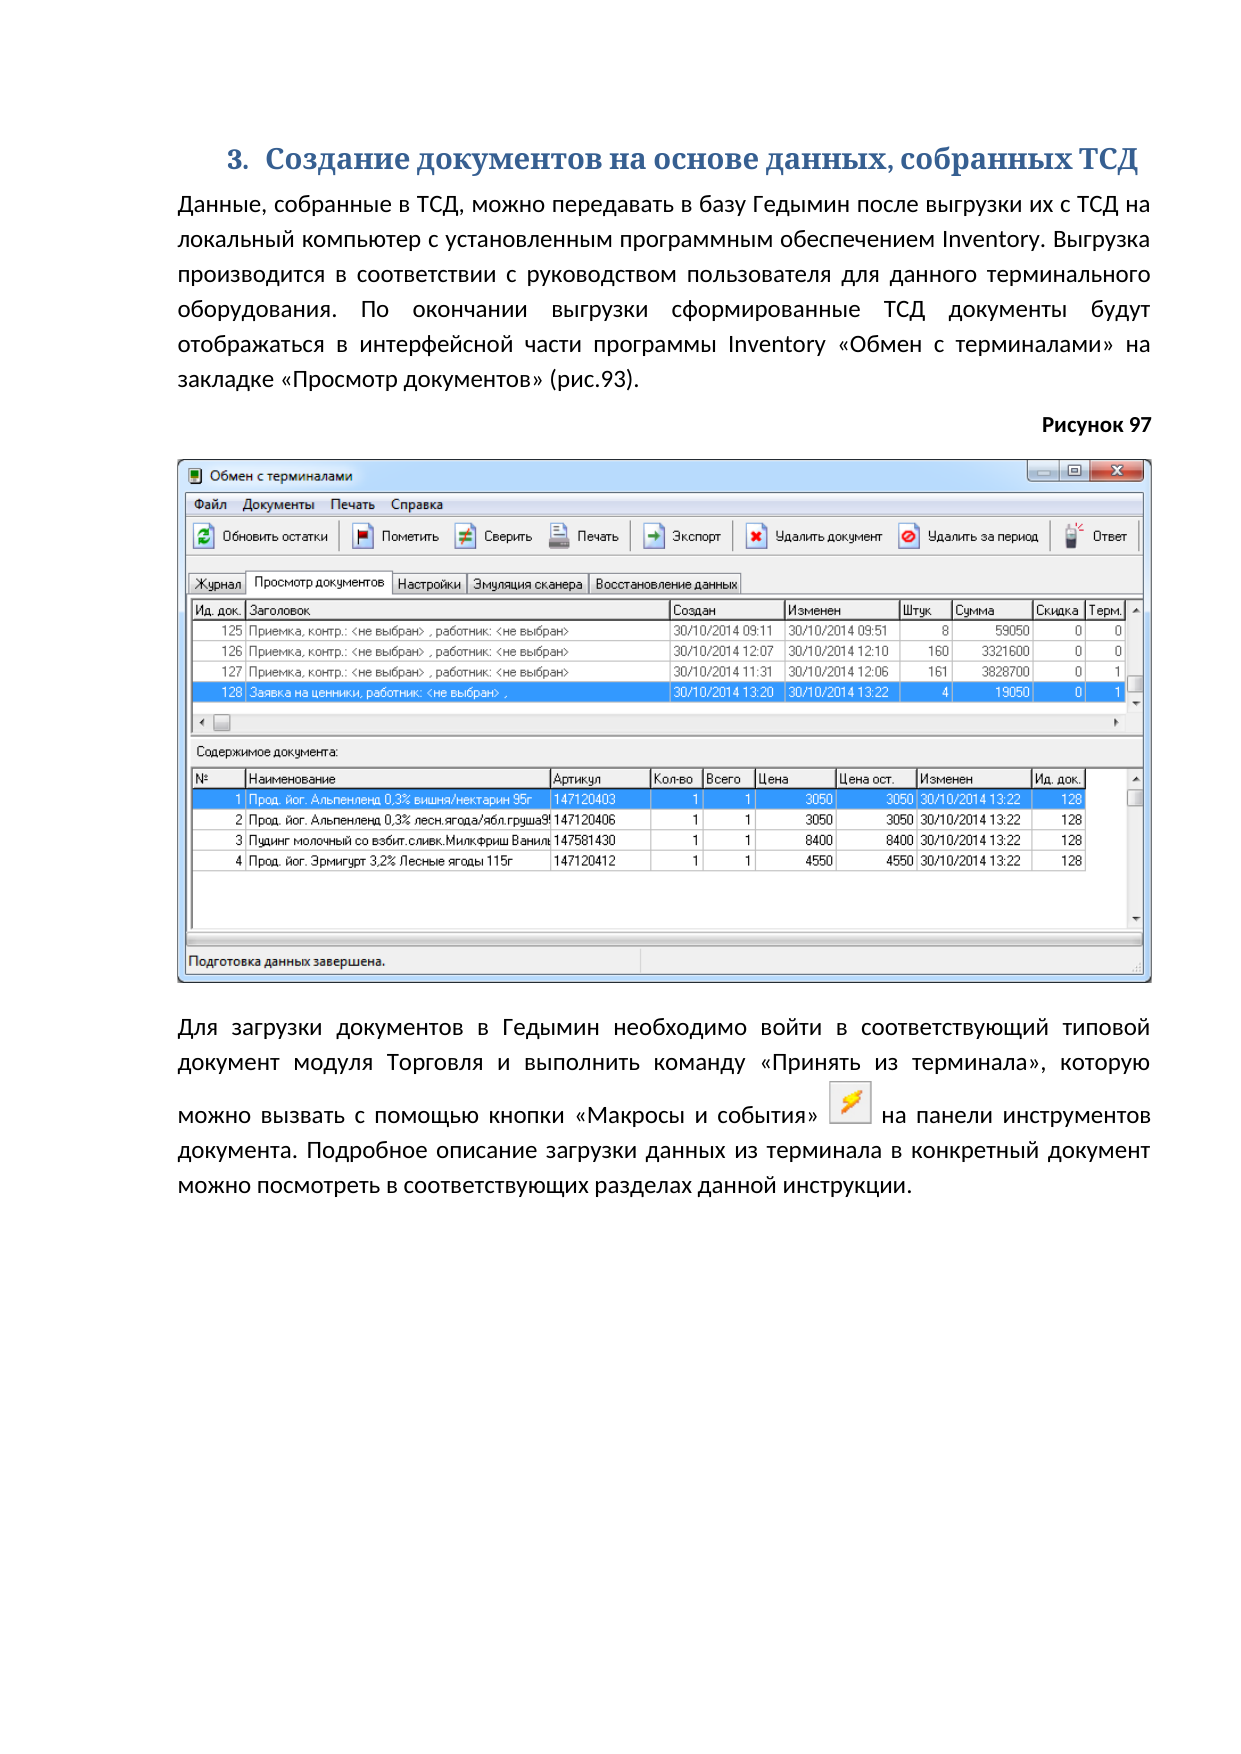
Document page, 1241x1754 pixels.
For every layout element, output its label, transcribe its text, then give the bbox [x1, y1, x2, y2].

text Для загрузки документов в Гедымин необходимо войти в соответствующий типовой документ модуля Торговля и выполнить команду «Принять из терминала», которую можно вызвать с помощью кнопки «Макросы и события» на панели инструментов документа. Подробное описание загрузки данных из терминала в конкретный документ можно посмотреть в соответствующих разделах данной инструкции. [177, 1011, 1152, 1200]
subtitle Создание документов на основе данных, собранных ТСД [215, 143, 1152, 177]
picture [177, 459, 1152, 983]
text Данные, собранные в ТСД, можно передавать в базу Гедымин после выгрузки их с ТСД на локальный компьютер с установленным программным обеспечением Inventory. Выгрузка производится в соответствии с руководством пользователя для данного терминального оборудования. По окончании выгрузки сформированные ТСД документы будут отображаться в интерфейсной части программы Inventory «Обмен с терминалами» на закладке «Просмотр документов» (рис.93). [177, 188, 1152, 393]
picture [829, 1081, 872, 1124]
